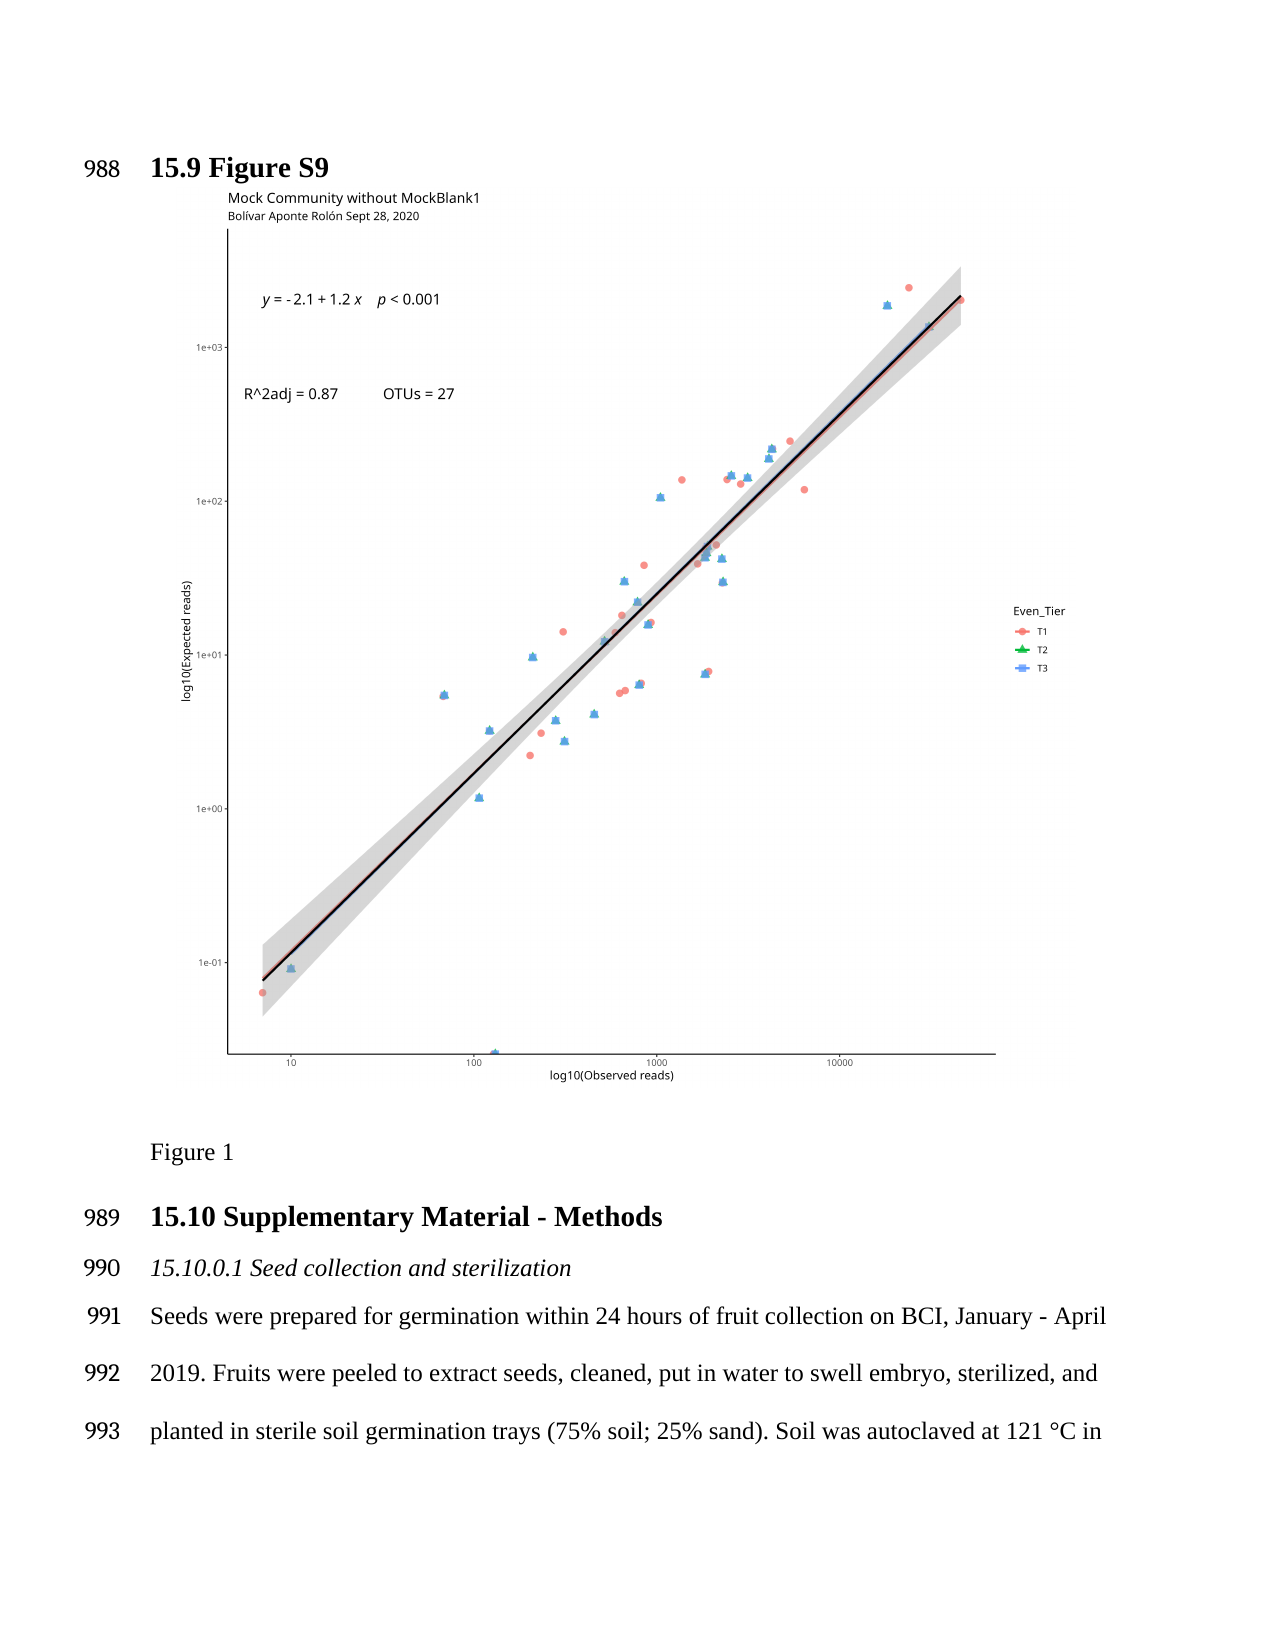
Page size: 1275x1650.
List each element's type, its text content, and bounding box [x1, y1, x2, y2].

subtitle 15.10 Supplementary Material - Methods [150, 1199, 1125, 1232]
picture [176, 187, 1077, 1088]
table_header Figure 1 [139, 184, 1114, 1178]
subtitle 15.10.0.1 Seed collection and sterilization [150, 1253, 1125, 1282]
subtitle 15.9 Figure S9 [150, 150, 1125, 183]
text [150, 1301, 1125, 1444]
